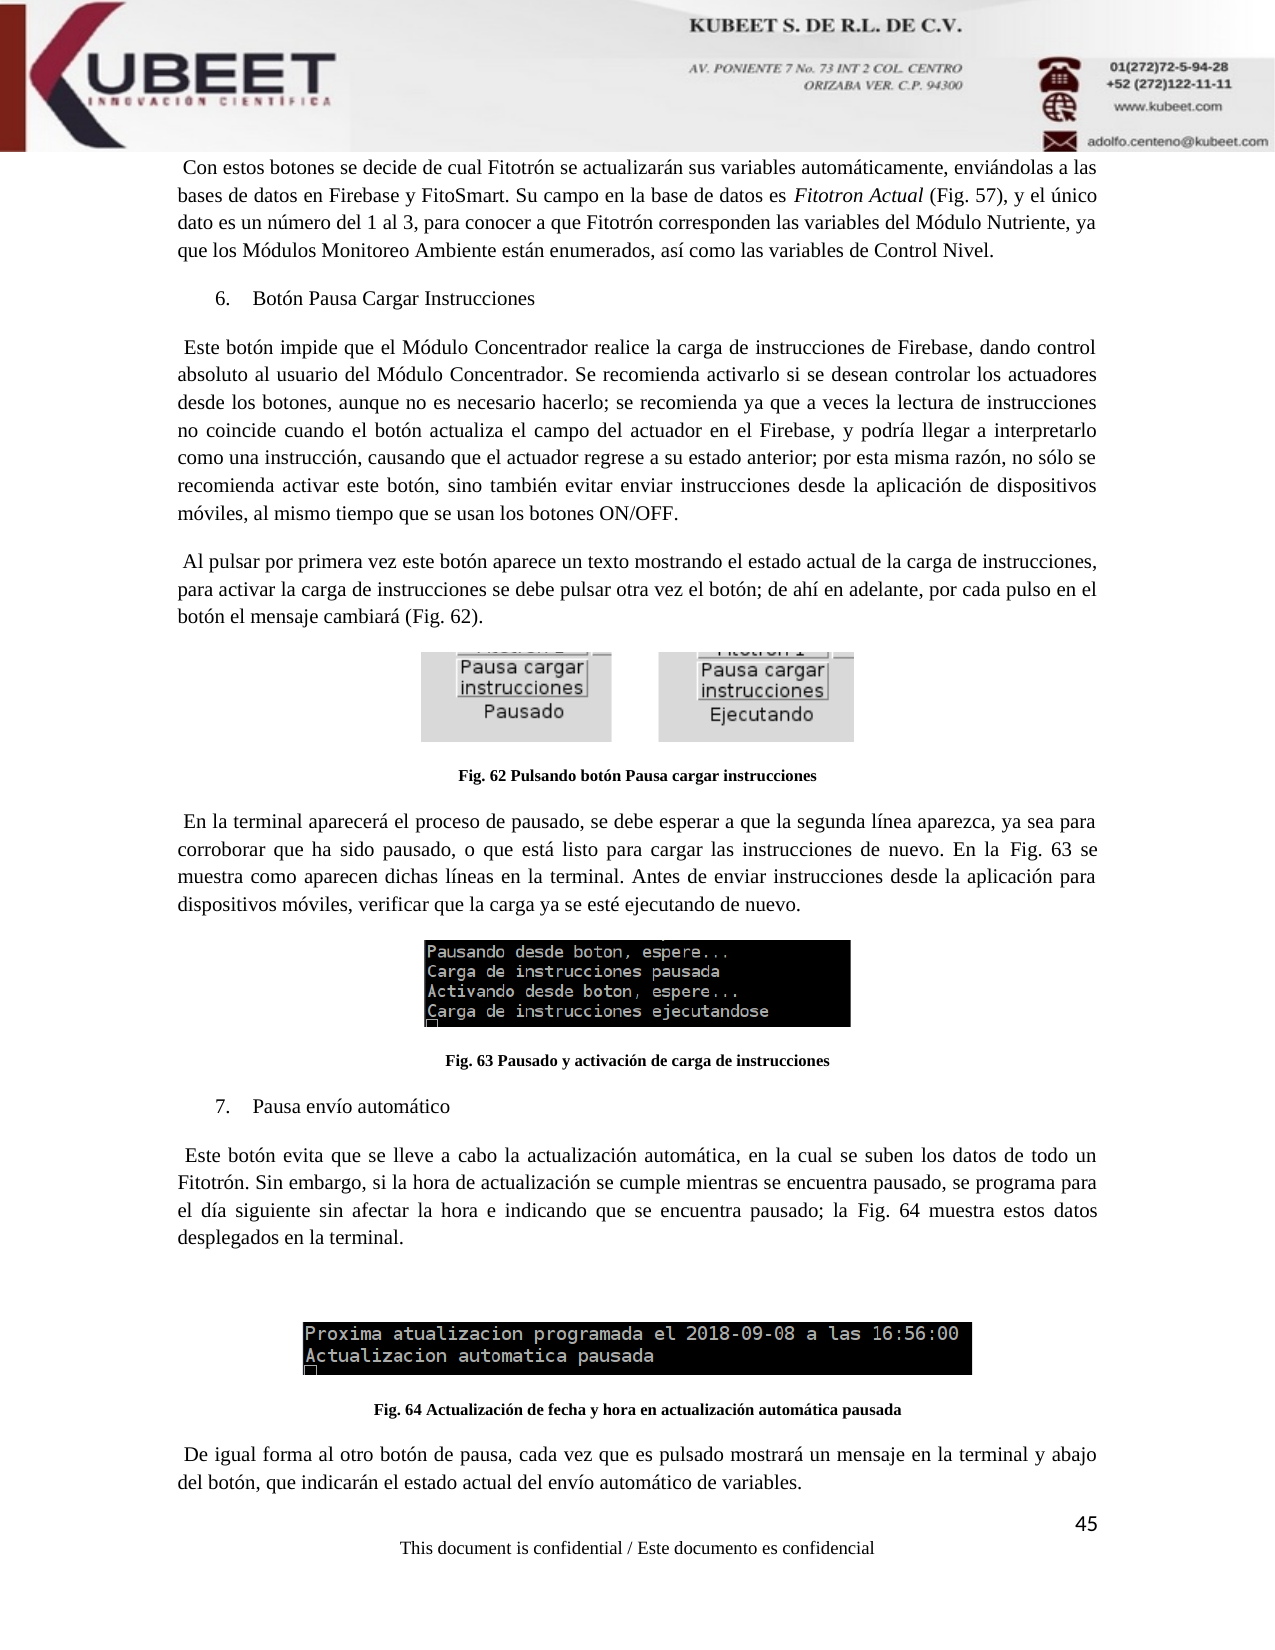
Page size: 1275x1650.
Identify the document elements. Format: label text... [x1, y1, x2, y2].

picture [421, 652, 854, 742]
picture [0, 0, 1275, 152]
picture [302, 1322, 973, 1375]
text De igual forma al otro botón de pausa, cada vez que es pulsado mostrará un mensaje en la terminal y abajo del botón, que indicarán el estado actual del envío automático de variables. [177, 1442, 1098, 1494]
text Con estos botones se decide de cual Fitotrón se actualizarán sus variables automáticamente, enviándolas a las bases de datos en Firebase y FitoSmart. Su campo en la base de datos es Fitotron Actual (Fig. 57), y el único dato es un número del 1 al 3, para conocer a que Fitotrón corresponden las variables del Módulo Nutriente, ya que los Módulos Monitoreo Ambiente están enumerados, así como las variables de Control Nivel. [177, 148, 1098, 262]
text Este botón impide que el Módulo Concentrador realice la carga de instrucciones de Firebase, dando control absoluto al usuario del Módulo Concentrador. Se recomienda activarlo si se desean controlar los actuadores desde los botones, aunque no es necesario hacerlo; se recomienda ya que a veces la lectura de instrucciones no coincide cuando el botón actualiza el campo del actuador en el Firebase, y podría llegar a interpretarlo como una instrucción, causando que el actuador regrese a su estado anterior; por esta misma razón, no sólo se recomienda activar este botón, sino también evitar enviar instrucciones desde la aplicación de dispositivos móviles, al mismo tiempo que se usan los botones ON/OFF. [177, 335, 1098, 524]
picture [424, 940, 851, 1027]
list Botón Pausa Cargar Instrucciones [215, 286, 1098, 310]
list Pausa envío automático [215, 1094, 1098, 1118]
text Al pulsar por primera vez este botón aparece un texto mostrando el estado actual de la carga de instrucciones, para activar la carga de instrucciones se debe pulsar otra vez el botón; de ahí en adelante, por cada pulso en el botón el mensaje cambiará (Fig. 62). [177, 549, 1098, 628]
text Este botón evita que se lleve a cabo la actualización automática, en la cual se suben los datos de todo un Fitotrón. Sin embargo, si la hora de actualización se cumple mientras se encuentra pausado, se programa para el día siguiente sin afectar la hora e indicando que se encuentra pausado; la Fig. 64 muestra estos datos desplegados en la terminal. [177, 1142, 1098, 1249]
text En la terminal aparecerá el proceso de pausado, se debe esperar a que la segunda línea aparezca, ya sea para corroborar que ha sido pausado, o que está listo para cargar las instrucciones de nuevo. En la Fig. 63 se muestra como aparecen dichas líneas en la terminal. Antes de enviar instrucciones desde la aplicación para dispositivos móviles, verificar que la carga ya se esté ejecutando de nuevo. [177, 809, 1098, 916]
